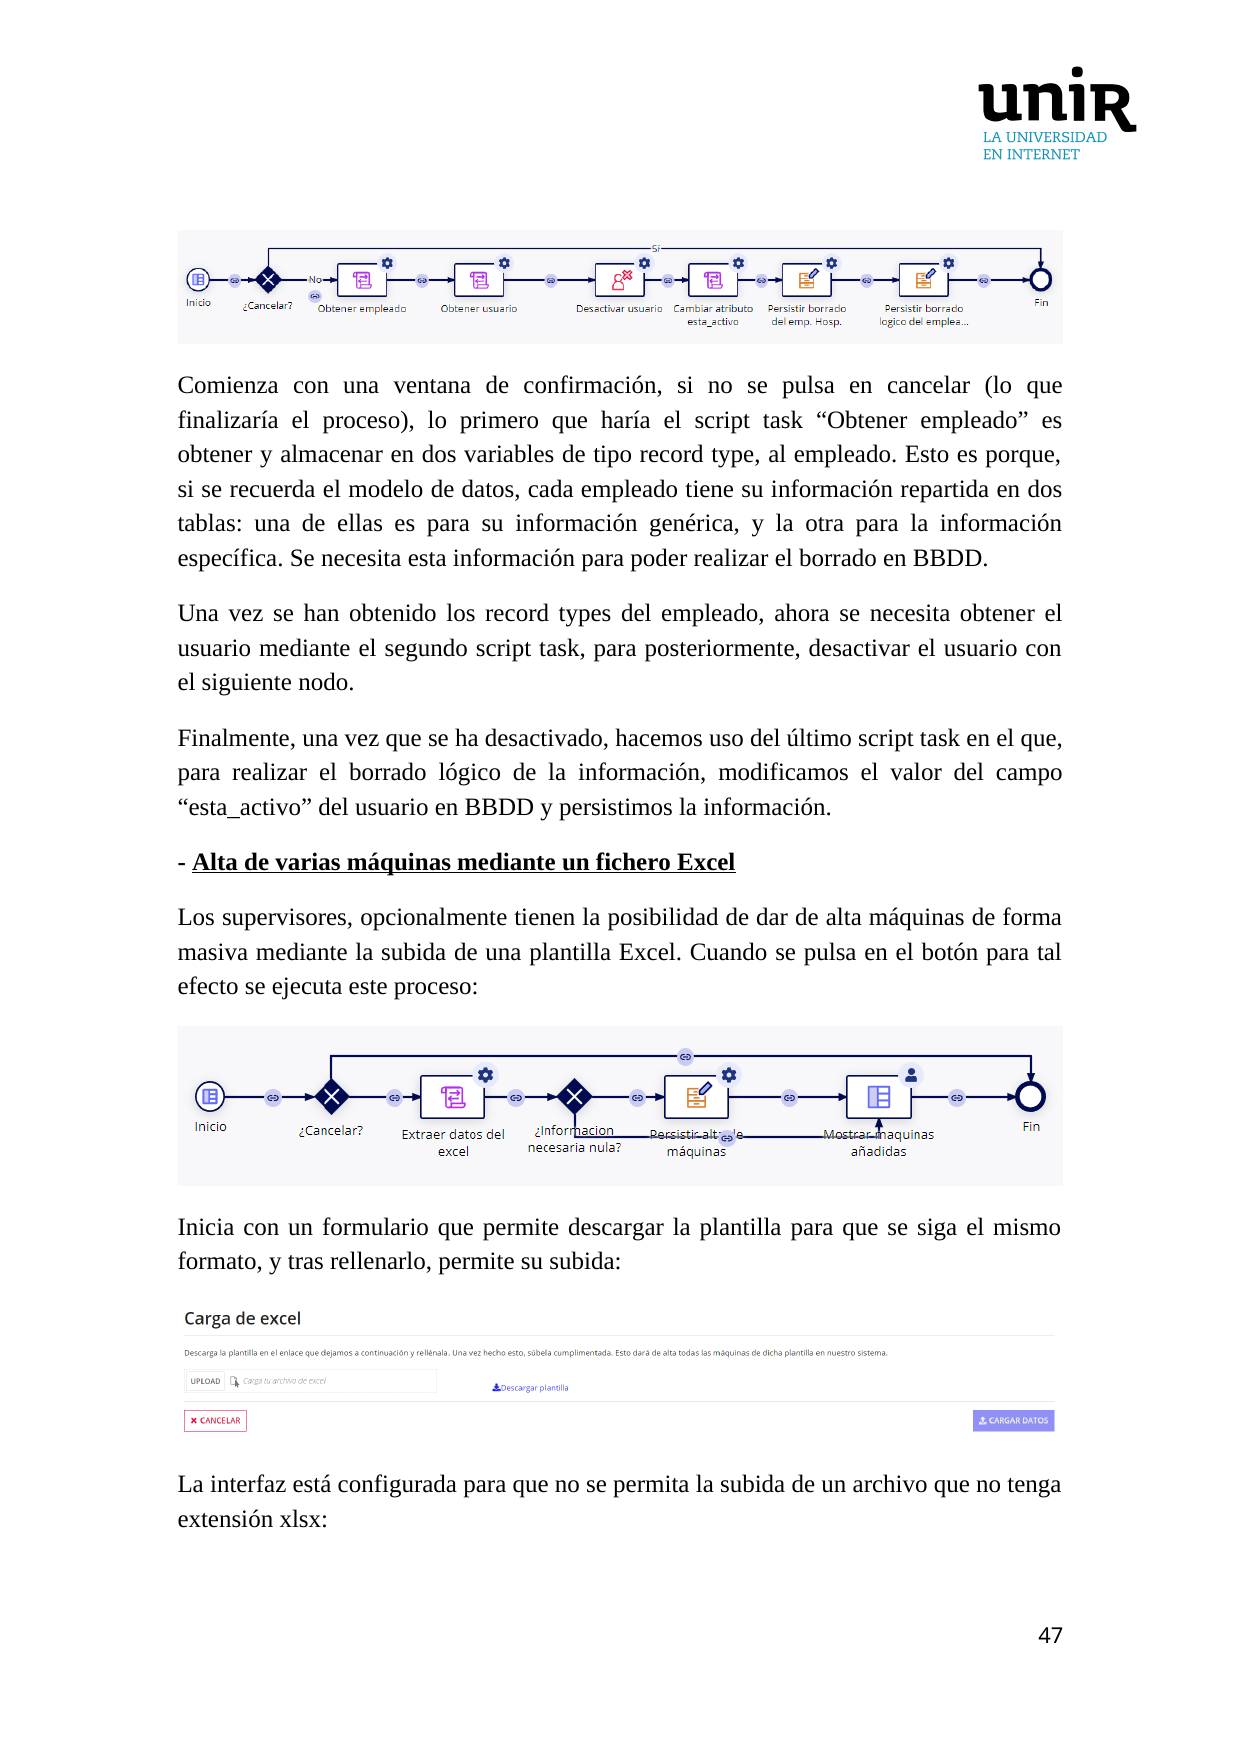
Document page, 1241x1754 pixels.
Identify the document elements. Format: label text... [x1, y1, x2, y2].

picture [941, 43, 1174, 183]
picture [177, 1026, 1063, 1186]
picture [177, 230, 1063, 344]
text La interfaz está configurada para que no se permita la subida de un archivo que no tenga extensión xlsx: [177, 1469, 1063, 1533]
text Una vez se han obtenido los record types del empleado, ahora se necesita obtener el usuario mediante el segundo script task, para posteriormente, desactivar el usuario con el siguiente nodo. [177, 598, 1063, 696]
text Comienza con una ventana de confirmación, si no se pulsa en cancelar (lo que finalizaría el proceso), lo primero que haría el script task “Obtener empleado” es obtener y almacenar en dos variables de tipo record type, al empleado. Esto es porque, si se recuerda el modelo de datos, cada empleado tiene su información repartida en dos tablas: una de ellas es para su información genérica, y la otra para la información específica. Se necesita esta información para poder realizar el borrado en BBDD. [177, 371, 1063, 572]
text Los supervisores, opcionalmente tienen la posibilidad de dar de alta máquinas de forma masiva mediante la subida de una plantilla Excel. Cuando se pulsa en el botón para tal efecto se ejecuta este proceso: [177, 902, 1063, 1000]
picture [177, 1301, 1063, 1443]
text Inicia con un formulario que permite descargar la plantilla para que se siga el mismo formato, y tras rellenarlo, permite su subida: [177, 1212, 1063, 1275]
text - Alta de varias máquinas mediante un fichero Excel [177, 847, 1063, 876]
text Finalmente, una vez que se ha desactivado, hacemos uso del último script task en el que, para realizar el borrado lógico de la información, modificamos el valor del campo “esta_activo” del usuario en BBDD y persistimos la información. [177, 723, 1063, 820]
